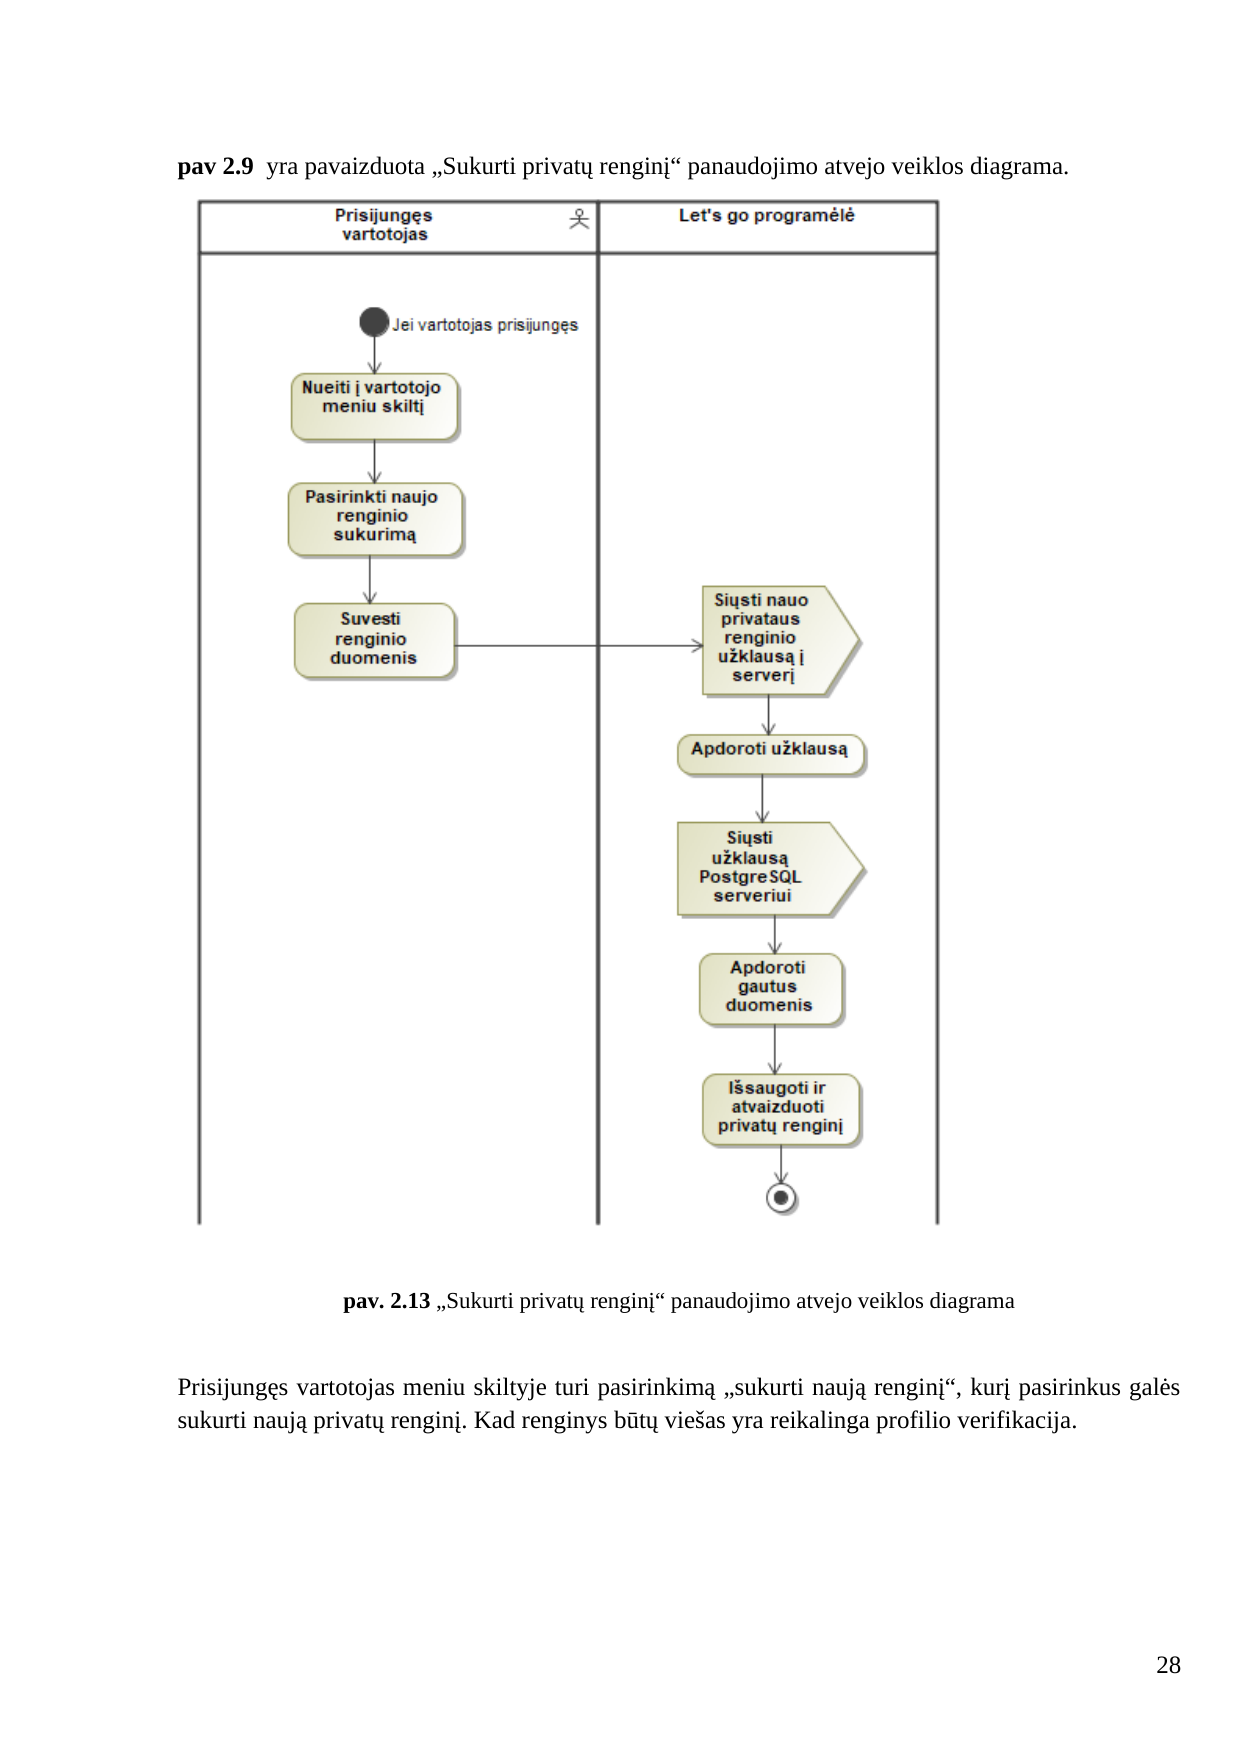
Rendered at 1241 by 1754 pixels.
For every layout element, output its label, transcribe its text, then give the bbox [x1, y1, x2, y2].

text Prisijungęs vartotojas meniu skiltyje turi pasirinkimą „sukurti naują renginį“, kurį pasirinkus galės sukurti naują privatų renginį. Kad renginys būtų viešas yra reikalinga profilio verifikacija. [177, 1372, 1181, 1433]
text pav 2.9 yra pavaizduota „Sukurti privatų renginį“ panaudojimo atvejo veiklos diagrama. [177, 151, 1181, 180]
picture [177, 184, 987, 1263]
